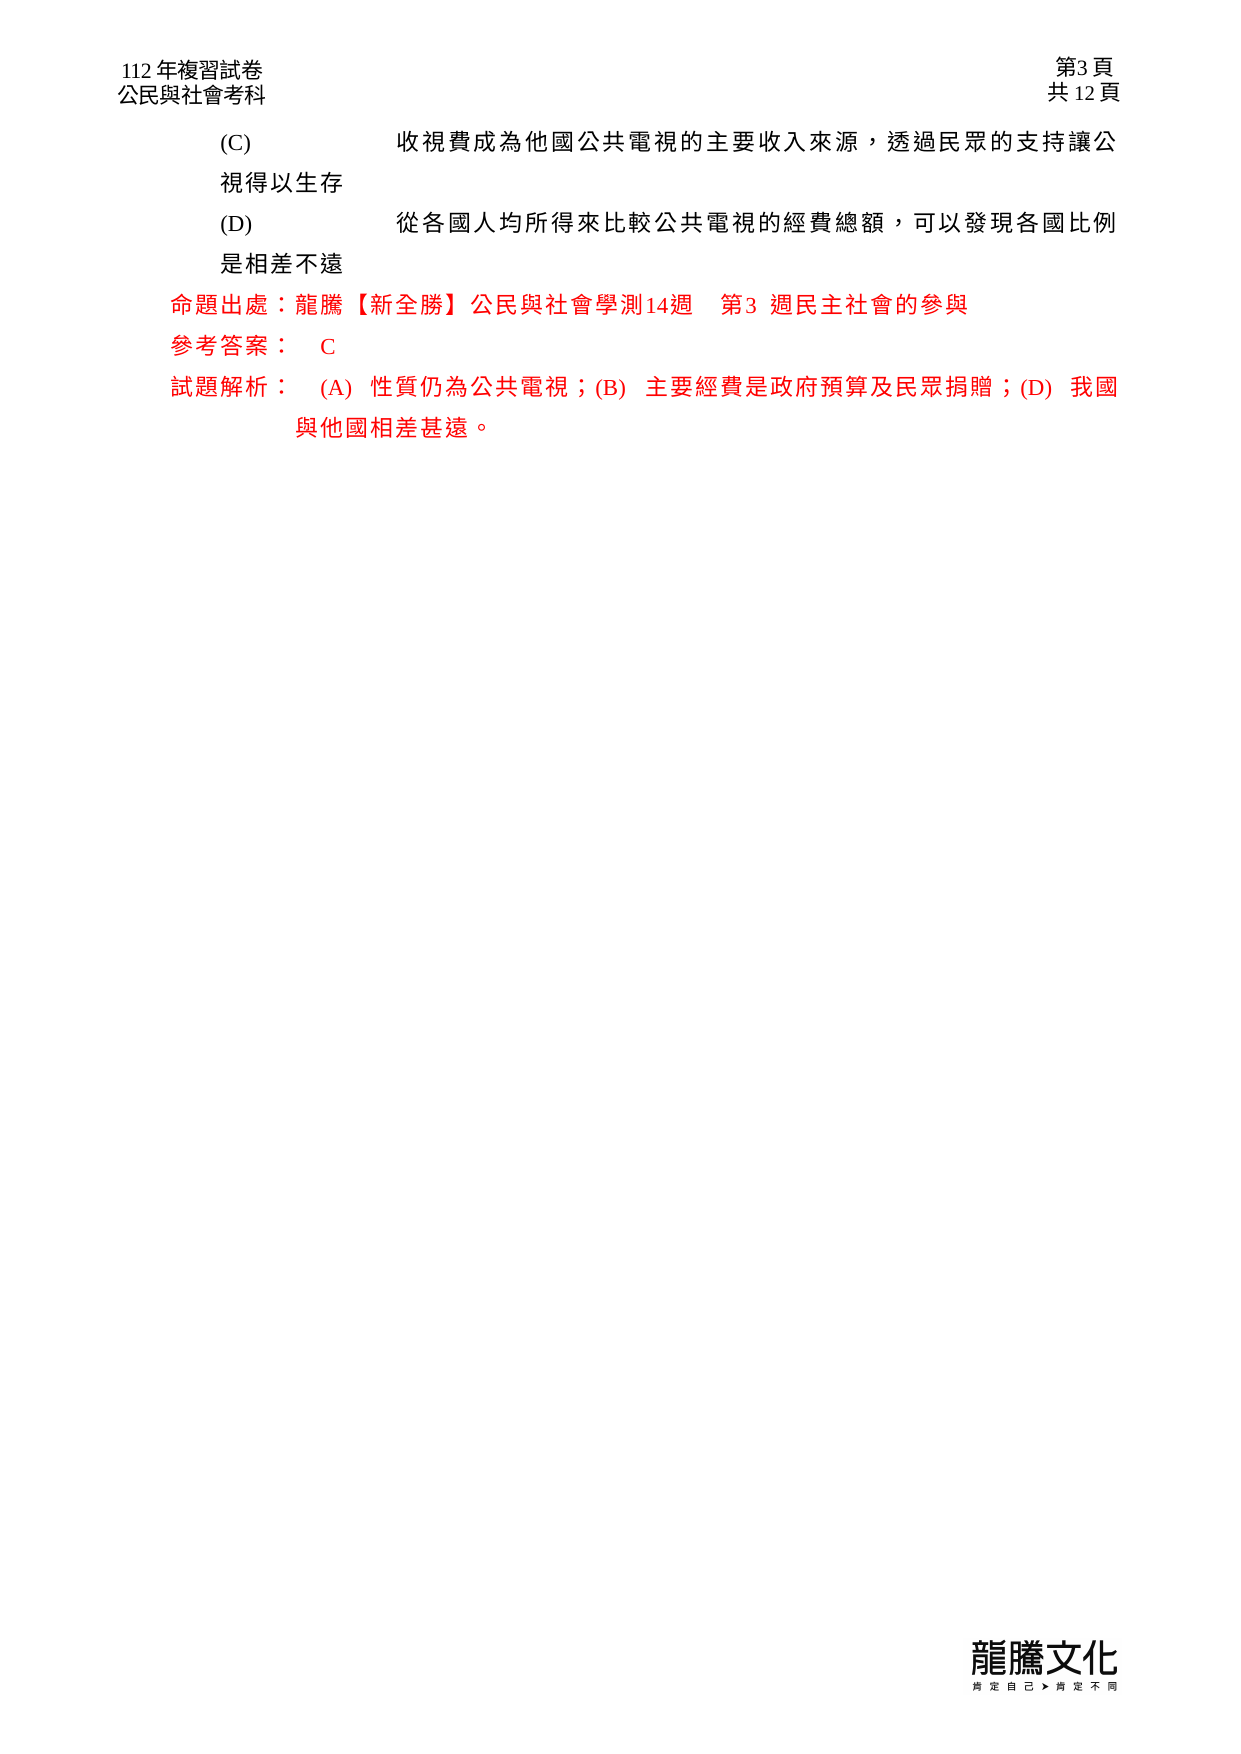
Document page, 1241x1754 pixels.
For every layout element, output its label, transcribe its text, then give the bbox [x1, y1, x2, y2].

text 參考答案： C [158, 324, 1120, 365]
text 試題解析： (A)性質仍為公共電視；(B)主要經費是政府預算及民眾捐贈；(D)我國與他國相差甚遠。 [158, 365, 1120, 447]
text (C) 收視費成為他國公共電視的主要收入來源，透過民眾的支持讓公視得以生存 [195, 119, 1120, 201]
picture [962, 1638, 1123, 1695]
text (D) 從各國人均所得來比較公共電視的經費總額，可以發現各國比例是相差不遠 [195, 201, 1120, 283]
text 命題出處：龍騰【新全勝】公民與社會學測14週 第3週民主社會的參與 [158, 283, 1120, 324]
